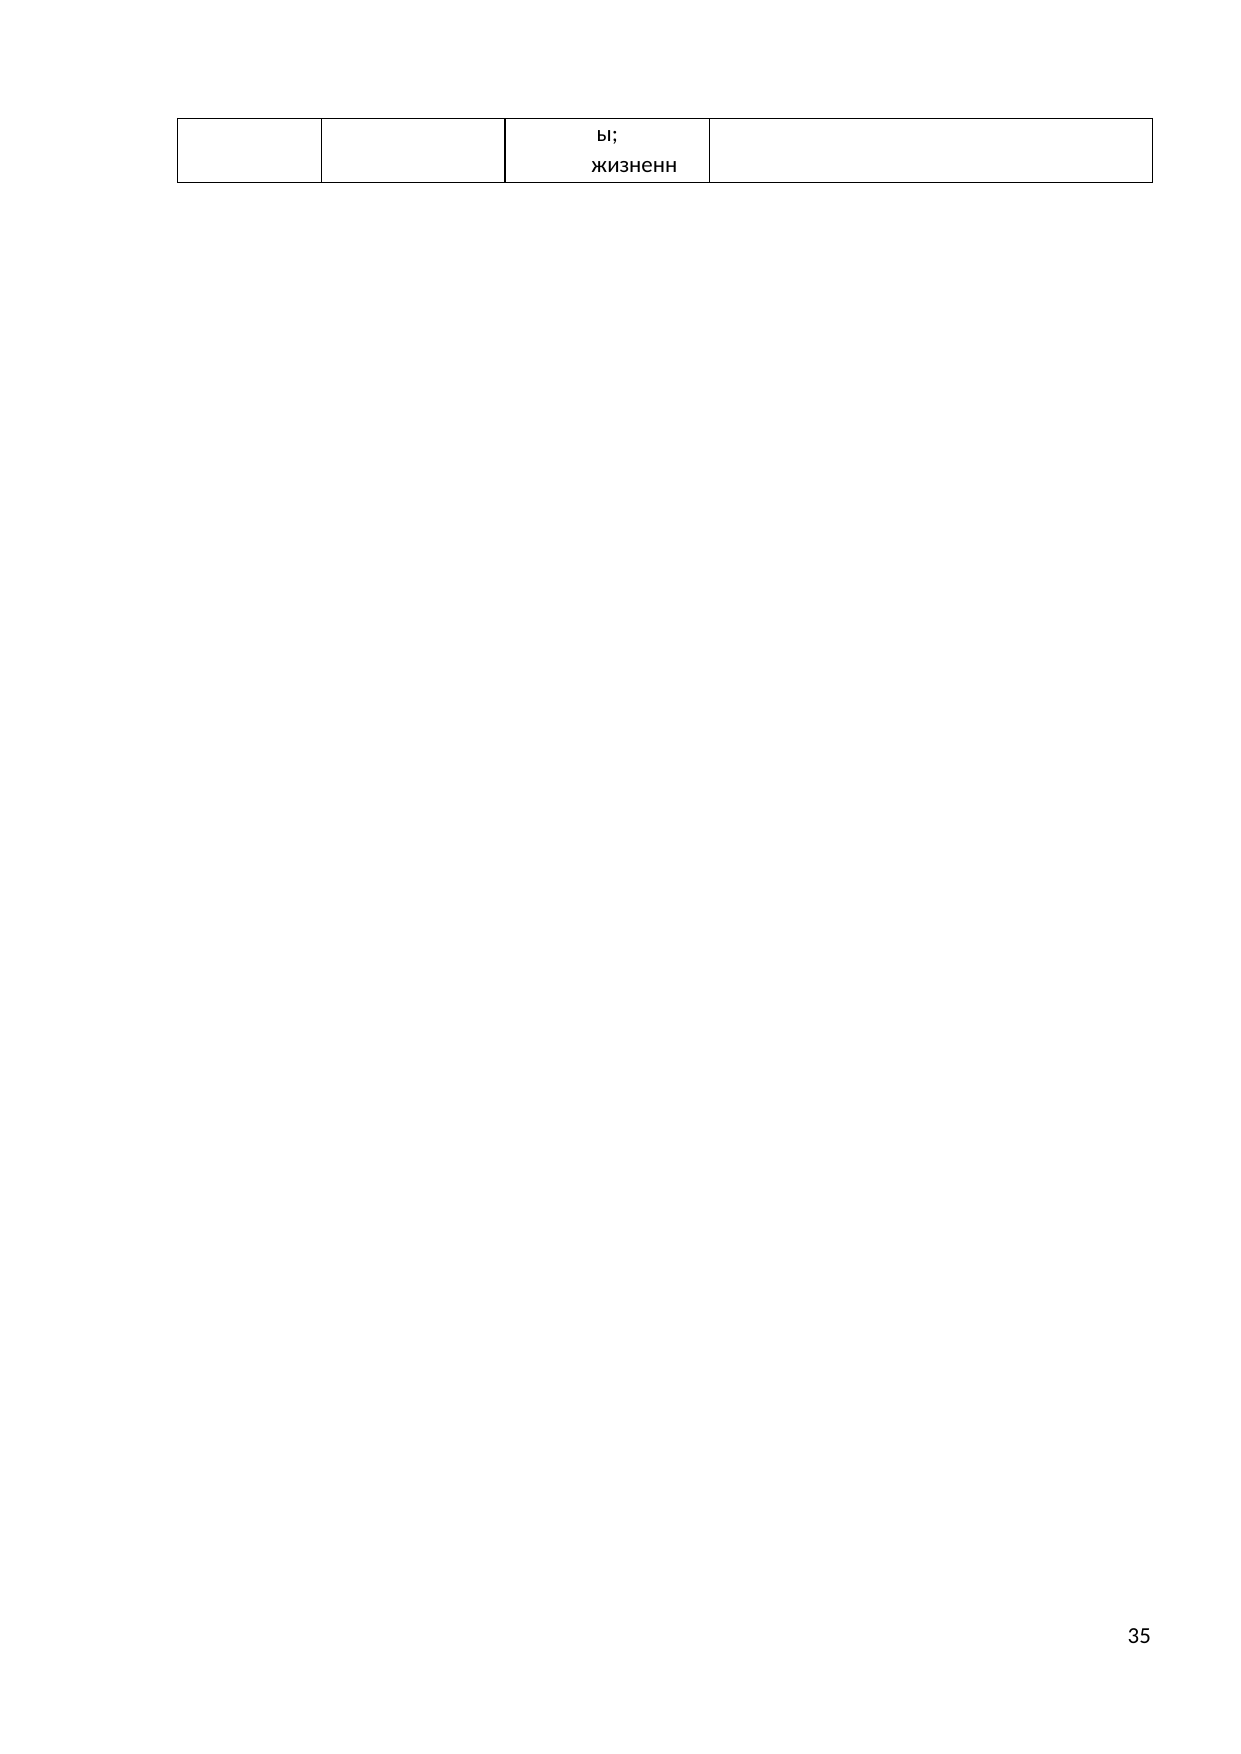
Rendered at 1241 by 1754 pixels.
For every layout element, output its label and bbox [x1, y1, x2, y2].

table_cell [322, 119, 504, 182]
table_cell [506, 119, 709, 182]
table_cell [710, 119, 1152, 182]
table_cell [178, 119, 321, 182]
